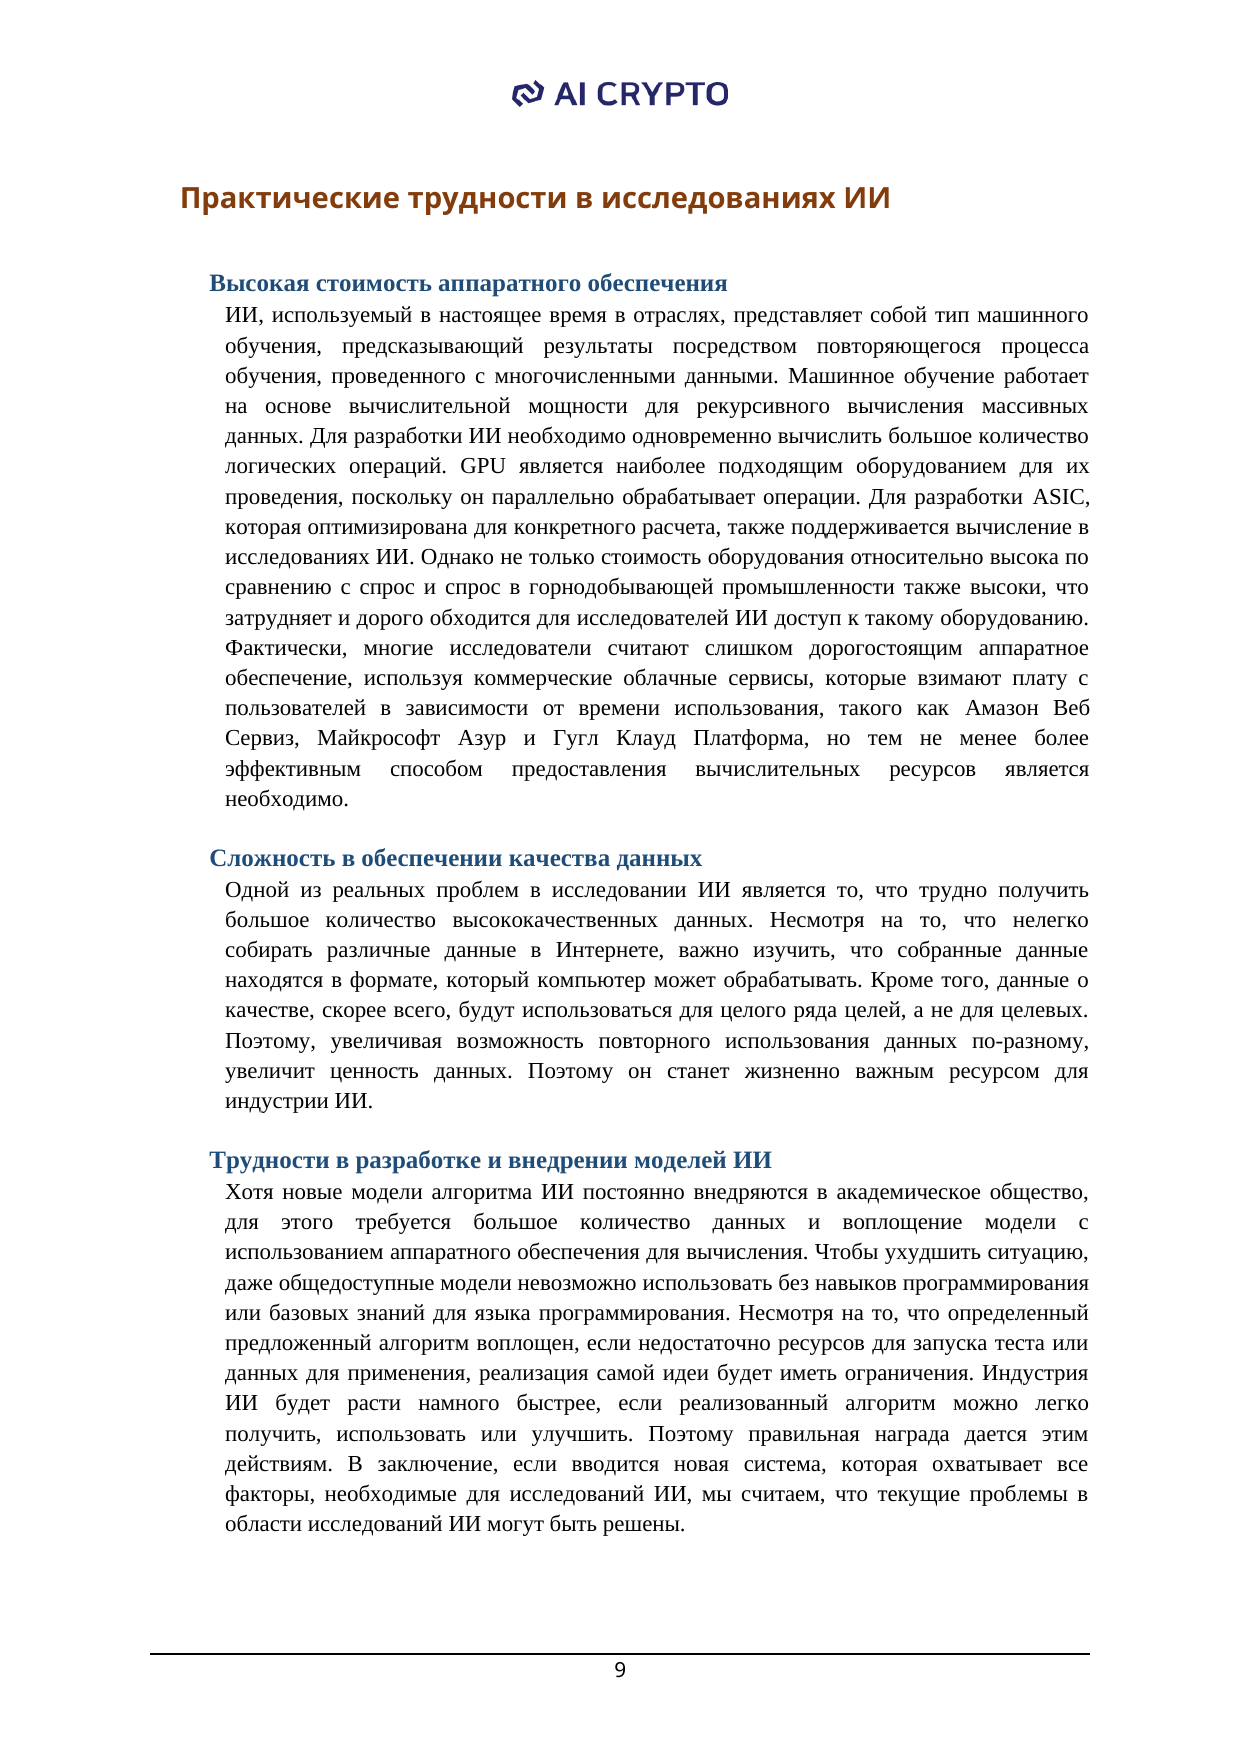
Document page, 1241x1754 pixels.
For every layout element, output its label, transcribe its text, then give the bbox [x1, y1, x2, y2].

text Хотя новые модели алгоритма ИИ постоянно внедряются в академическое общество, для этого требуется большое количество данных и воплощение модели с использованием аппаратного обеспечения для вычисления. Чтобы ухудшить ситуацию, даже общедоступные модели невозможно использовать без навыков программирования или базовых знаний для языка программирования. Несмотря на то, что определенный предложенный алгоритм воплощен, если недостаточно ресурсов для запуска теста или данных для применения, реализация самой идеи будет иметь ограничения. Индустрия ИИ будет расти намного быстрее, если реализованный алгоритм можно легко получить, использовать или улучшить. Поэтому правильная награда дается этим действиям. В заключение, если вводится новая система, которая охватывает все факторы, необходимые для исследований ИИ, мы считаем, что текущие проблемы в области исследований ИИ могут быть решены. [225, 1178, 1090, 1537]
text Практические трудности в исследованиях ИИ [179, 177, 1090, 217]
text ИИ, используемый в настоящее время в отраслях, представляет собой тип машинного обучения, предсказывающий результаты посредством повторяющегося процесса обучения, проведенного с многочисленными данными. Машинное обучение работает на основе вычислительной мощности для рекурсивного вычисления массивных данных. Для разработки ИИ необходимо одновременно вычислить большое количество логических операций. GPU является наиболее подходящим оборудованием для их проведения, поскольку он параллельно обрабатывает операции. Для разработки ASIC, которая оптимизирована для конкретного расчета, также поддерживается вычисление в исследованиях ИИ. Однако не только стоимость оборудования относительно высока по сравнению с спрос и спрос в горнодобывающей промышленности также высоки, что затрудняет и дорого обходится для исследователей ИИ доступ к такому оборудованию. Фактически, многие исследователи считают слишком дорогостоящим аппаратное обеспечение, используя коммерческие облачные сервисы, которые взимают плату с пользователей в зависимости от времени использования, такого как Aмазон Веб Сервиз, Майкрософт Азур и Гугл Клауд Платформа, но тем не менее более эффективным способом предоставления вычислительных ресурсов является необходимо. [225, 301, 1090, 811]
picture [501, 70, 738, 115]
text Сложность в обеспечении качества данных [209, 843, 1090, 871]
text Одной из реальных проблем в исследовании ИИ является то, что трудно получить большое количество высококачественных данных. Несмотря на то, что нелегко собирать различные данные в Интернете, важно изучить, что собранные данные находятся в формате, который компьютер может обрабатывать. Кроме того, данные о качестве, скорее всего, будут использоваться для целого ряда целей, а не для целевых. Поэтому, увеличивая возможность повторного использования данных по-разному, увеличит ценность данных. Поэтому он станет жизненно важным ресурсом для индустрии ИИ. [225, 876, 1090, 1113]
text Трудности в разработке и внедрении моделей ИИ [209, 1145, 1090, 1174]
text Высокая стоимость аппаратного обеспечения [209, 268, 1090, 297]
